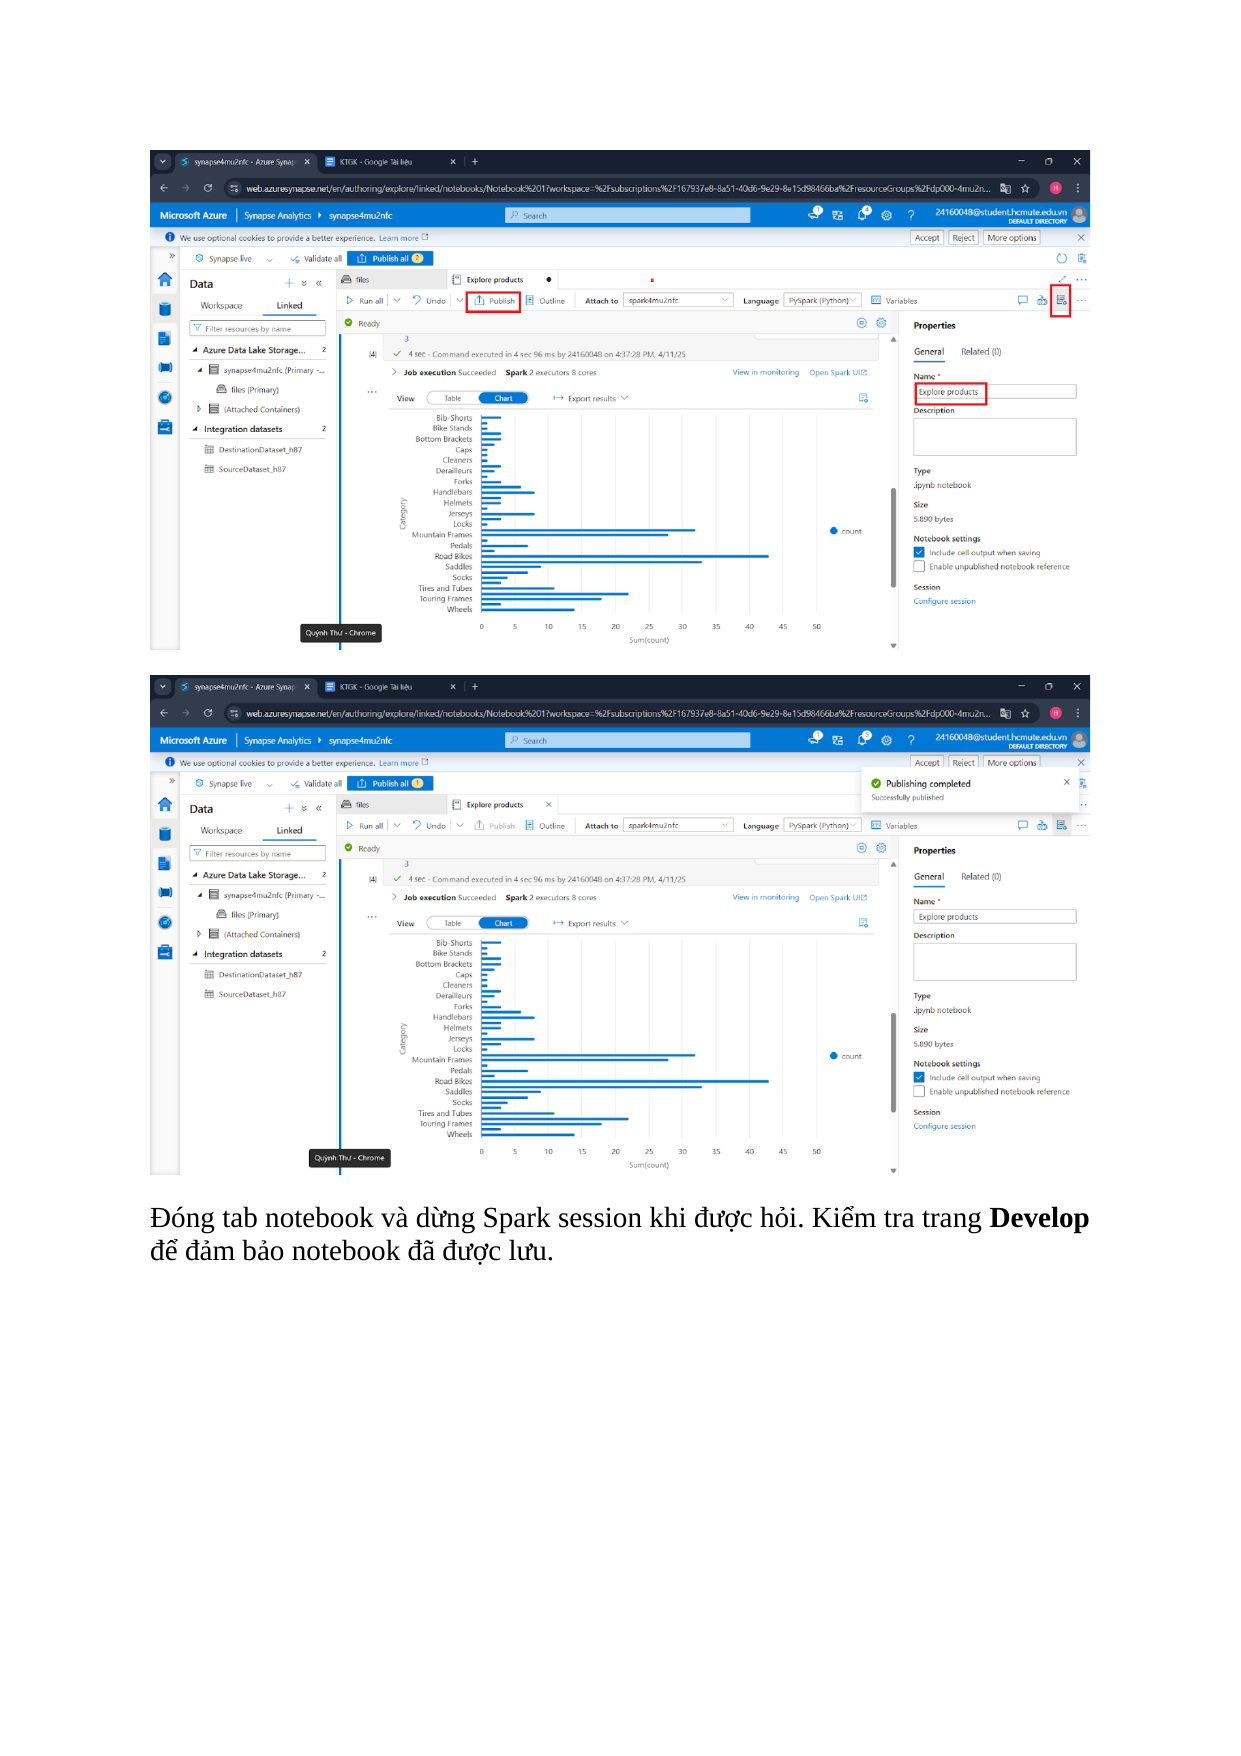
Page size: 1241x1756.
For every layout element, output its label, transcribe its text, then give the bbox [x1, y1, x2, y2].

text Đóng tab notebook và dừng Spark session khi được hỏi. Kiểm tra trang Develop để đảm bảo notebook đã được lưu. [150, 1200, 1090, 1267]
picture [150, 150, 1091, 650]
picture [150, 675, 1091, 1175]
